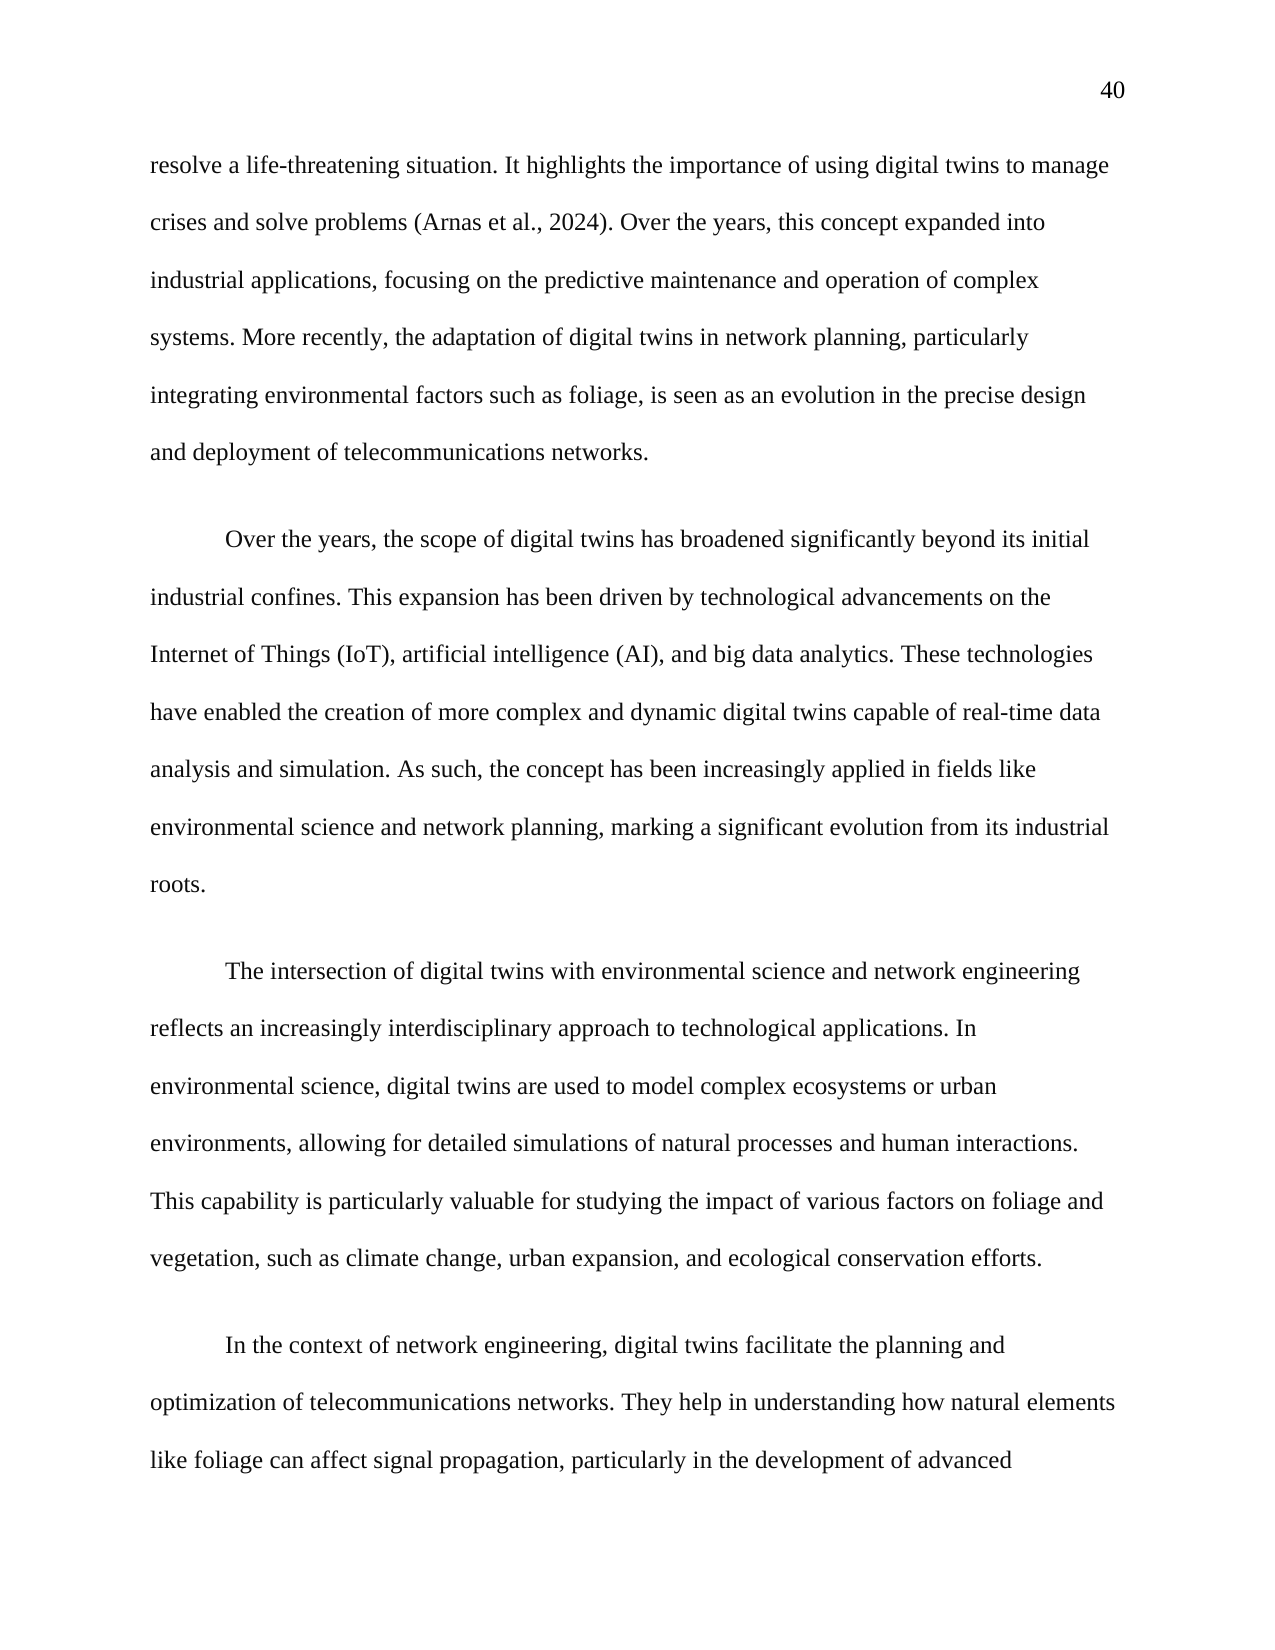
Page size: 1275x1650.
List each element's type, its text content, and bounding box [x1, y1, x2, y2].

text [150, 1330, 1125, 1474]
text The intersection of digital twins with environmental science and network engineering reflects an increasingly interdisciplinary approach to technological applications. In environmental science, digital twins are used to model complex ecosystems or urban environments, allowing for detailed simulations of natural processes and human interactions. This capability is particularly valuable for studying the impact of various factors on foliage and vegetation, such as climate change, urban expansion, and ecological conservation efforts. [150, 956, 1125, 1272]
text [150, 150, 1125, 466]
text Over the years, the scope of digital twins has broadened significantly beyond its initial industrial confines. This expansion has been driven by technological advancements on the Internet of Things (IoT), artificial intelligence (AI), and big data analytics. These technologies have enabled the creation of more complex and dynamic digital twins capable of real-time data analysis and simulation. As such, the concept has been increasingly applied in fields like environmental science and network planning, marking a significant evolution from its industrial roots. [150, 524, 1125, 898]
